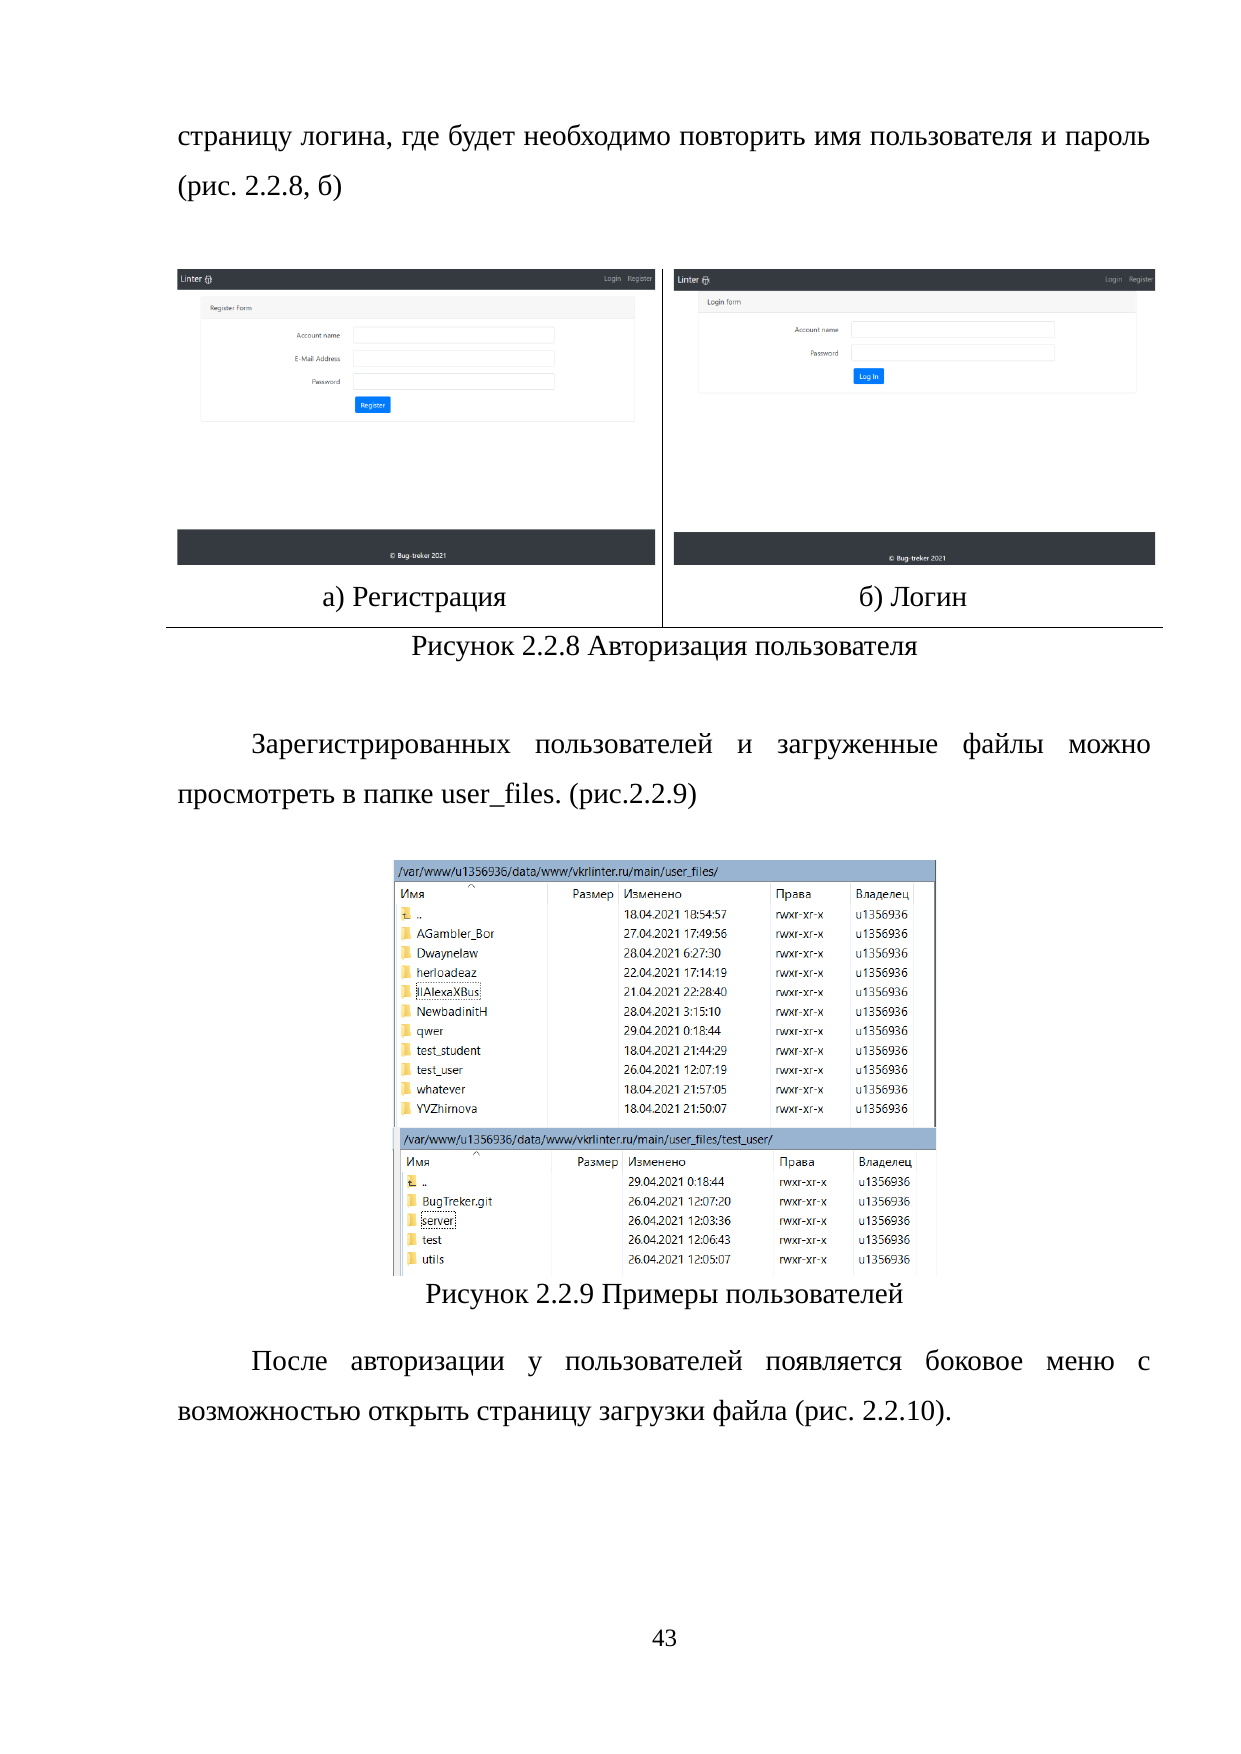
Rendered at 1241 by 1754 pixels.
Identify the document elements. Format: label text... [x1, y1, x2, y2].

table_header б) Логин [663, 269, 1163, 627]
text После авторизации у пользователей появляется боковое меню с возможностью открыть страницу загрузки файла (рис. 2.2.10). [177, 1343, 1152, 1427]
text Рисунок 2.2.9 Примеры пользователей [177, 1276, 1152, 1309]
table_header а) Регистрация [166, 269, 662, 627]
text Зарегистрированных пользователей и загруженные файлы можно просмотреть в папке user_files. (рис.2.2.9) [177, 726, 1152, 809]
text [177, 118, 1152, 202]
picture [673, 269, 1155, 565]
picture [177, 269, 656, 565]
table_cell Рисунок 2.2.8 Авторизация пользователя [166, 628, 1163, 675]
picture [392, 860, 937, 1276]
